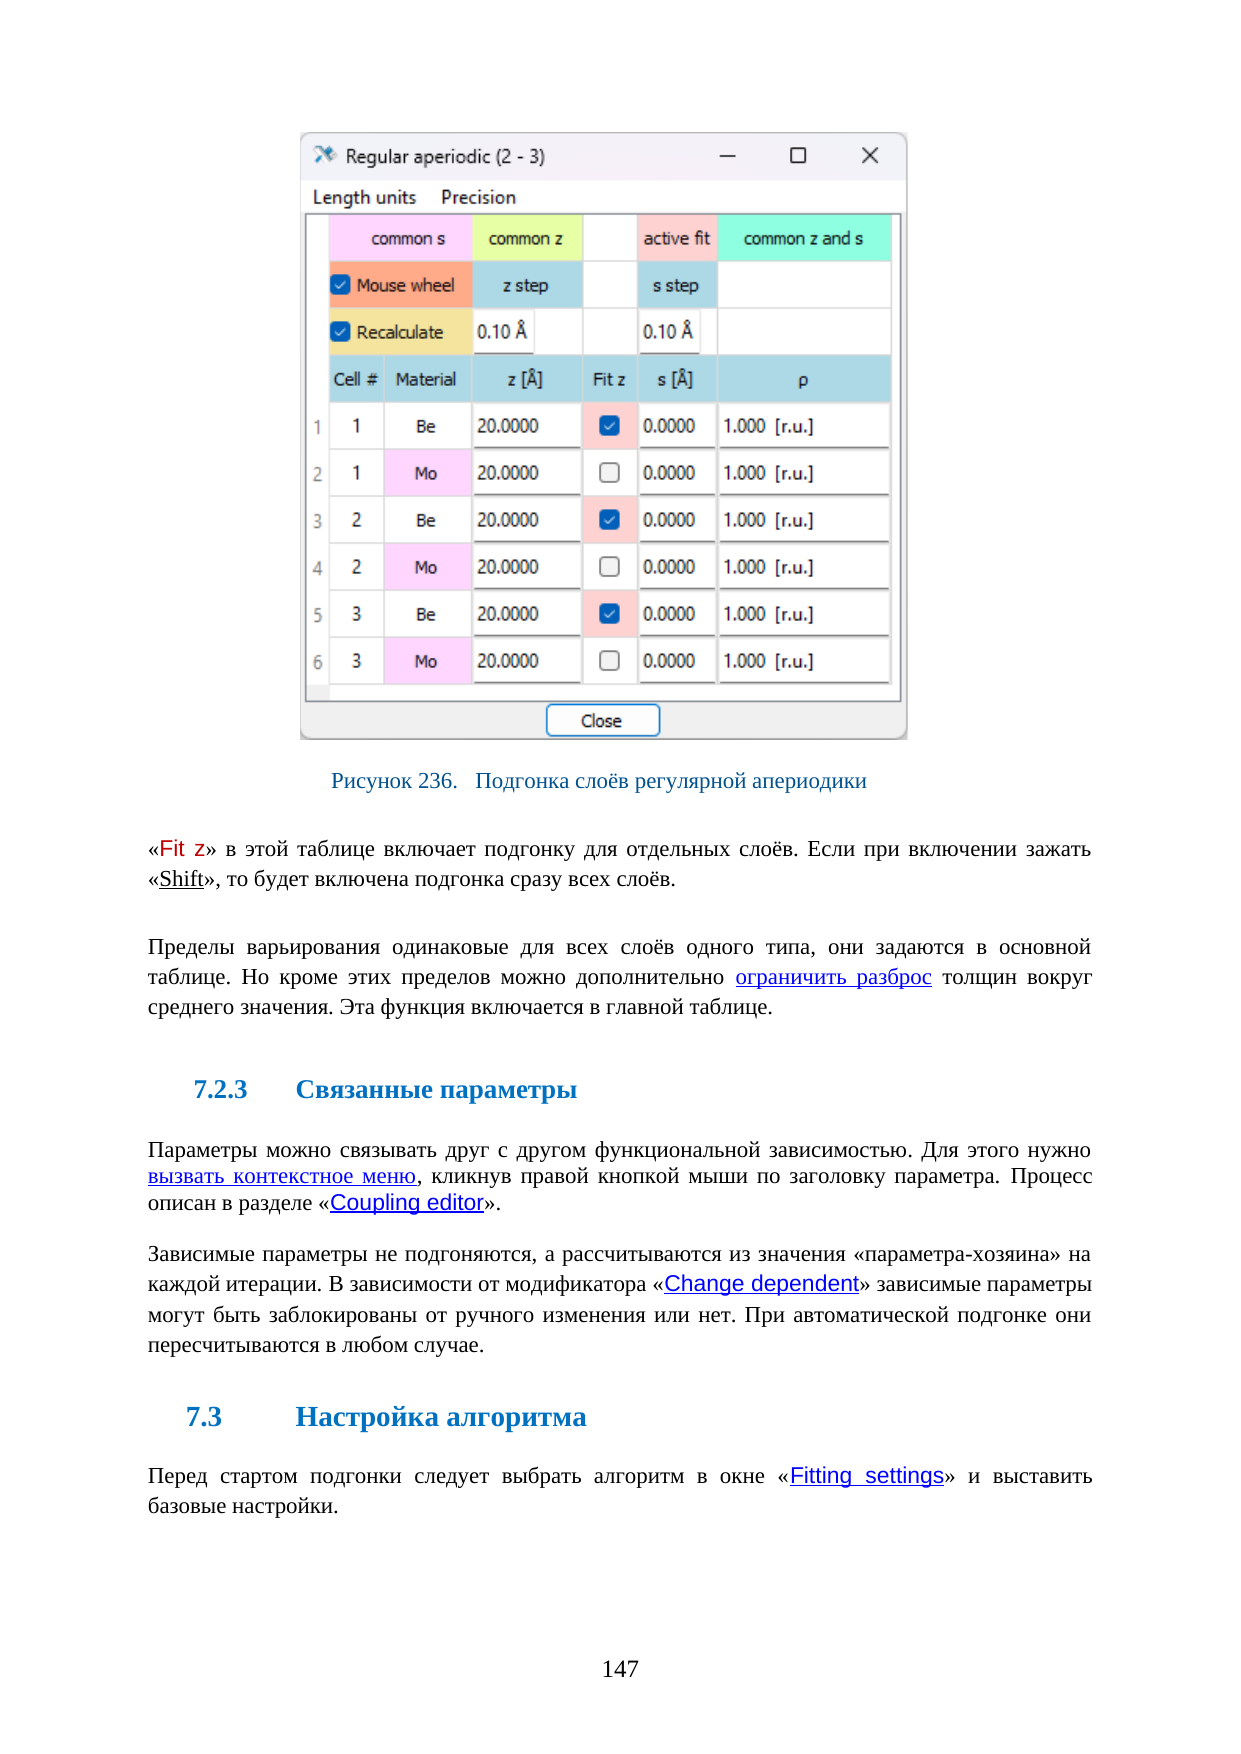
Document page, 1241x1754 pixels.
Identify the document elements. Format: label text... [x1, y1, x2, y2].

subtitle Настройка алгоритма [155, 1399, 1093, 1432]
text Пределы варьирования одинаковые для всех слоёв одного типа, они задаются в основной таблице. Но кроме этих пределов можно дополнительно ограничить разброс толщин вокруг среднего значения. Эта функция включается в главной таблице. [148, 933, 1093, 1020]
picture [300, 132, 908, 740]
text Перед стартом подгонки следует выбрать алгоритм в окне «Fitting settings» и выставить базовые настройки. [148, 1462, 1093, 1519]
text Параметры можно связывать друг с другом функциональной зависимостью. Для этого нужно вызвать контекстное меню, кликнув правой кнопкой мыши по заголовку параметра. Процесс описан в разделе «Coupling editor». [148, 1136, 1093, 1215]
text «Fit z» в этой таблице включает подгонку для отдельных слоёв. Если при включении зажать «Shift», то будет включена подгонка сразу всех слоёв. [148, 835, 1093, 892]
subtitle Связанные параметры [193, 1074, 1093, 1105]
text Зависимые параметры не подгоняются, а рассчитываются из значения «параметра-хозяина» на каждой итерации. В зависимости от модификатора «Change dependent» зависимые параметры могут быть заблокированы от ручного изменения или нет. При автоматической подгонке они пересчитываются в любом случае. [148, 1240, 1093, 1357]
